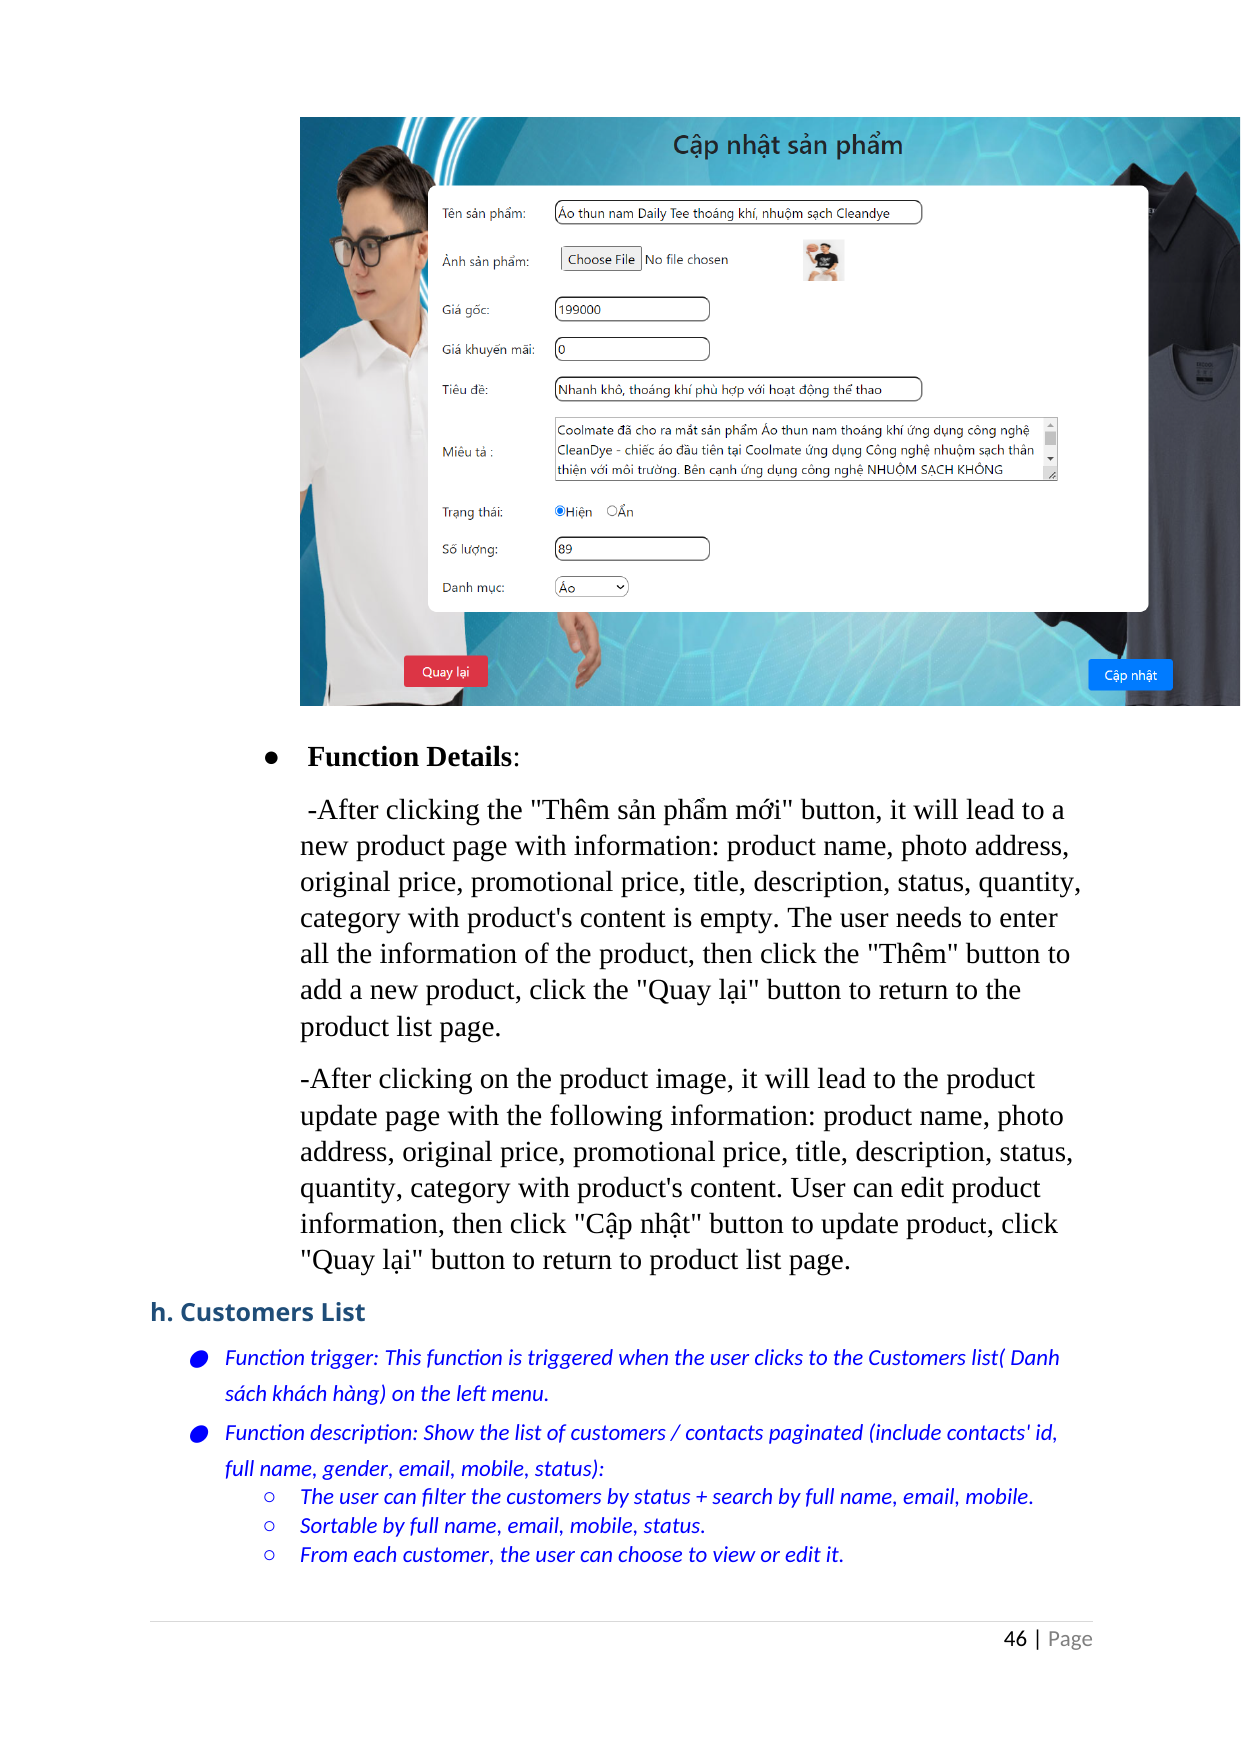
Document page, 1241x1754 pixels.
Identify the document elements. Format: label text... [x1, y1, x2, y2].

list The user can filter the customers by status + search by full name, email, mobile. [262, 1482, 1093, 1511]
text -After clicking on the product image, it will lead to the product update page with the following information: product name, photo address, original price, promotional price, title, description, status, quantity, category with product's content. User can edit product information, then click "Cập nhật" button to update product, click "Quay lại" button to return to product list page. [300, 1061, 1093, 1276]
list Sortable by full name, email, mobile, status. [262, 1511, 1093, 1540]
picture [300, 117, 1241, 706]
list From each customer, the user can choose to view or edit it. [262, 1540, 1093, 1569]
list Function Details: [262, 739, 1093, 772]
list Function trigger: This function is triggered when the user clicks to the Customers list( Danh sách khách hàng) on the left menu. [187, 1332, 1093, 1407]
list Function description: Show the list of customers / contacts paginated (include contacts' id, full name, gender, email, mobile, status): [187, 1407, 1093, 1482]
subtitle h. Customers List [150, 1295, 1093, 1329]
text -After clicking the "Thêm sản phẩm mới" button, it will lead to a new product page with information: product name, photo address, original price, promotional price, title, description, status, quantity, category with product's content is empty. The user needs to enter all the information of the product, then click the "Thêm" button to add a new product, click the "Quay lại" button to return to the product list page. [300, 792, 1093, 1042]
